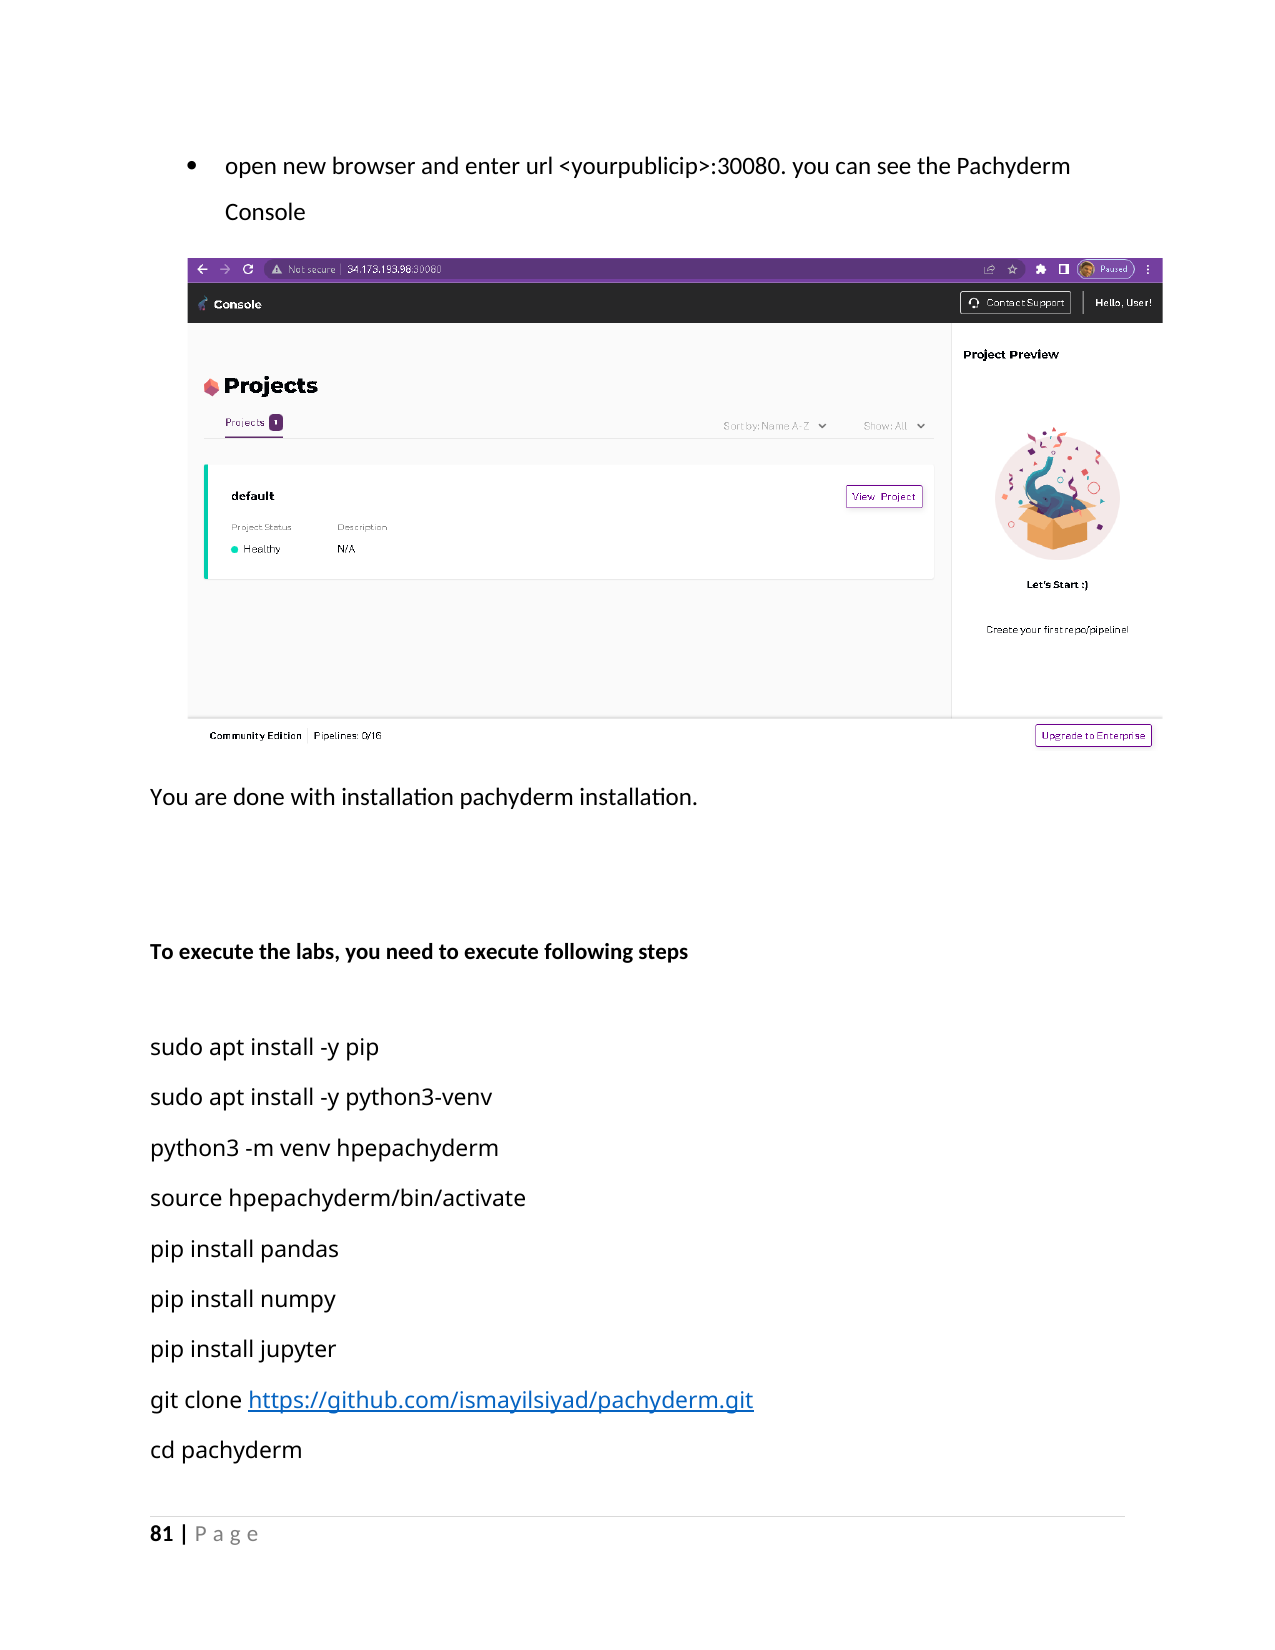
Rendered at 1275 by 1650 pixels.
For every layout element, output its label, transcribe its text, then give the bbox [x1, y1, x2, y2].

text pip install jupyter [150, 1333, 1125, 1364]
text pip install pandas [150, 1232, 1125, 1264]
text sudo apt install -y pip [150, 1031, 1125, 1062]
text pip install numpy [150, 1283, 1125, 1314]
text git clone https://github.com/ismayilsiyad/pachyderm.git [150, 1384, 1125, 1415]
text sudo apt install -y python3-venv [150, 1081, 1125, 1112]
text cd pachyderm [150, 1434, 1125, 1465]
text To execute the labs, you need to execute following steps [150, 937, 1125, 965]
text python3 -m venv hpepachyderm [150, 1132, 1125, 1163]
list open new browser and enter url <yourpublicip>:30080. you can see the Pachyderm Console [187, 150, 1125, 226]
text source hpepachyderm/bin/activate [150, 1182, 1125, 1213]
picture [187, 258, 1163, 751]
text You are done with installation pachyderm installation. [150, 781, 1125, 811]
